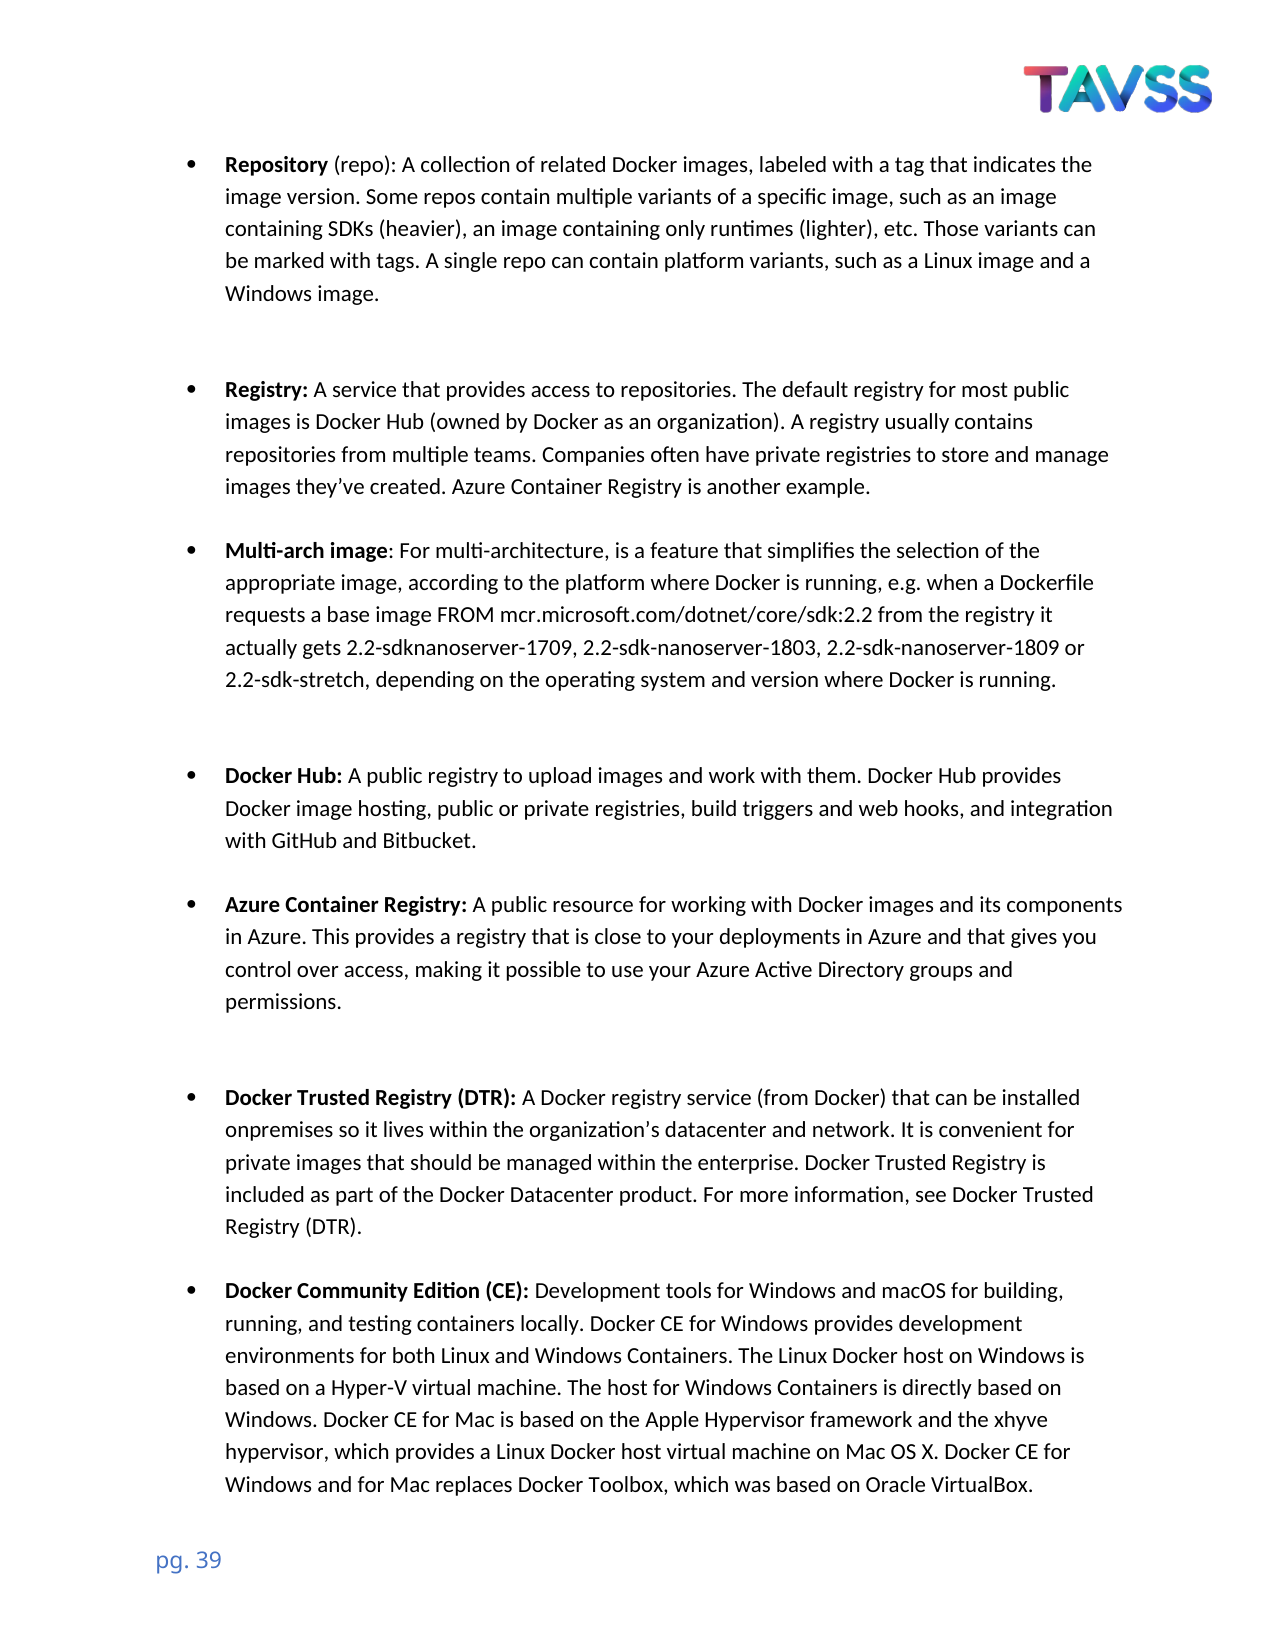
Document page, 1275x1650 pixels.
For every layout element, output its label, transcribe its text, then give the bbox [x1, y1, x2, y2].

list Azure Container Registry: A public resource for working with Docker images and its components in Azure. This provides a registry that is close to your deployments in Azure and that gives you control over access, making it possible to use your Azure Active Directory groups and permissions. [187, 890, 1125, 1015]
list Docker Trusted Registry (DTR): A Docker registry service (from Docker) that can be installed onpremises so it lives within the organization’s datacenter and network. It is convenient for private images that should be managed within the enterprise. Docker Trusted Registry is included as part of the Docker Datacenter product. For more information, see Docker Trusted Registry (DTR). [187, 1083, 1125, 1240]
list Registry: A service that provides access to repositories. The default registry for most public images is Docker Hub (owned by Docker as an organization). A registry usually contains repositories from multiple teams. Companies often have private registries to store and manage images they’ve created. Azure Container Registry is another example. [187, 375, 1125, 500]
list Docker Community Edition (CE): Development tools for Windows and macOS for building, running, and testing containers locally. Docker CE for Windows provides development environments for both Linux and Windows Containers. The Linux Docker host on Windows is based on a Hyper-V virtual machine. The host for Windows Containers is directly based on Windows. Docker CE for Mac is based on the Apple Hypervisor framework and the xhyve hypervisor, which provides a Linux Docker host virtual machine on Mac OS X. Docker CE for Windows and for Mac replaces Docker Toolbox, which was based on Oracle VirtualBox. [187, 1277, 1125, 1498]
list Repository (repo): A collection of related Docker images, labeled with a tag that indicates the image version. Some repos contain multiple variants of a specific image, such as an image containing SDKs (heavier), an image containing only runtimes (lighter), etc. Those variants can be marked with tags. A single repo can contain platform variants, such as a Linux image and a Windows image. [187, 150, 1125, 307]
picture [1002, 41, 1236, 135]
list Docker Hub: A public registry to upload images and work with them. Docker Hub provides Docker image hosting, public or private registries, build triggers and web hooks, and integration with GitHub and Bitbucket. [187, 762, 1125, 854]
list Multi-arch image: For multi-architecture, is a feature that simplifies the selection of the appropriate image, according to the platform where Docker is running, e.g. when a Dockerfile requests a base image FROM mcr.microsoft.com/dotnet/core/sdk:2.2 from the registry it actually gets 2.2-sdknanoserver-1709, 2.2-sdk-nanoserver-1803, 2.2-sdk-nanoserver-1809 or 2.2-sdk-stretch, depending on the operating system and version where Docker is running. [187, 536, 1125, 693]
